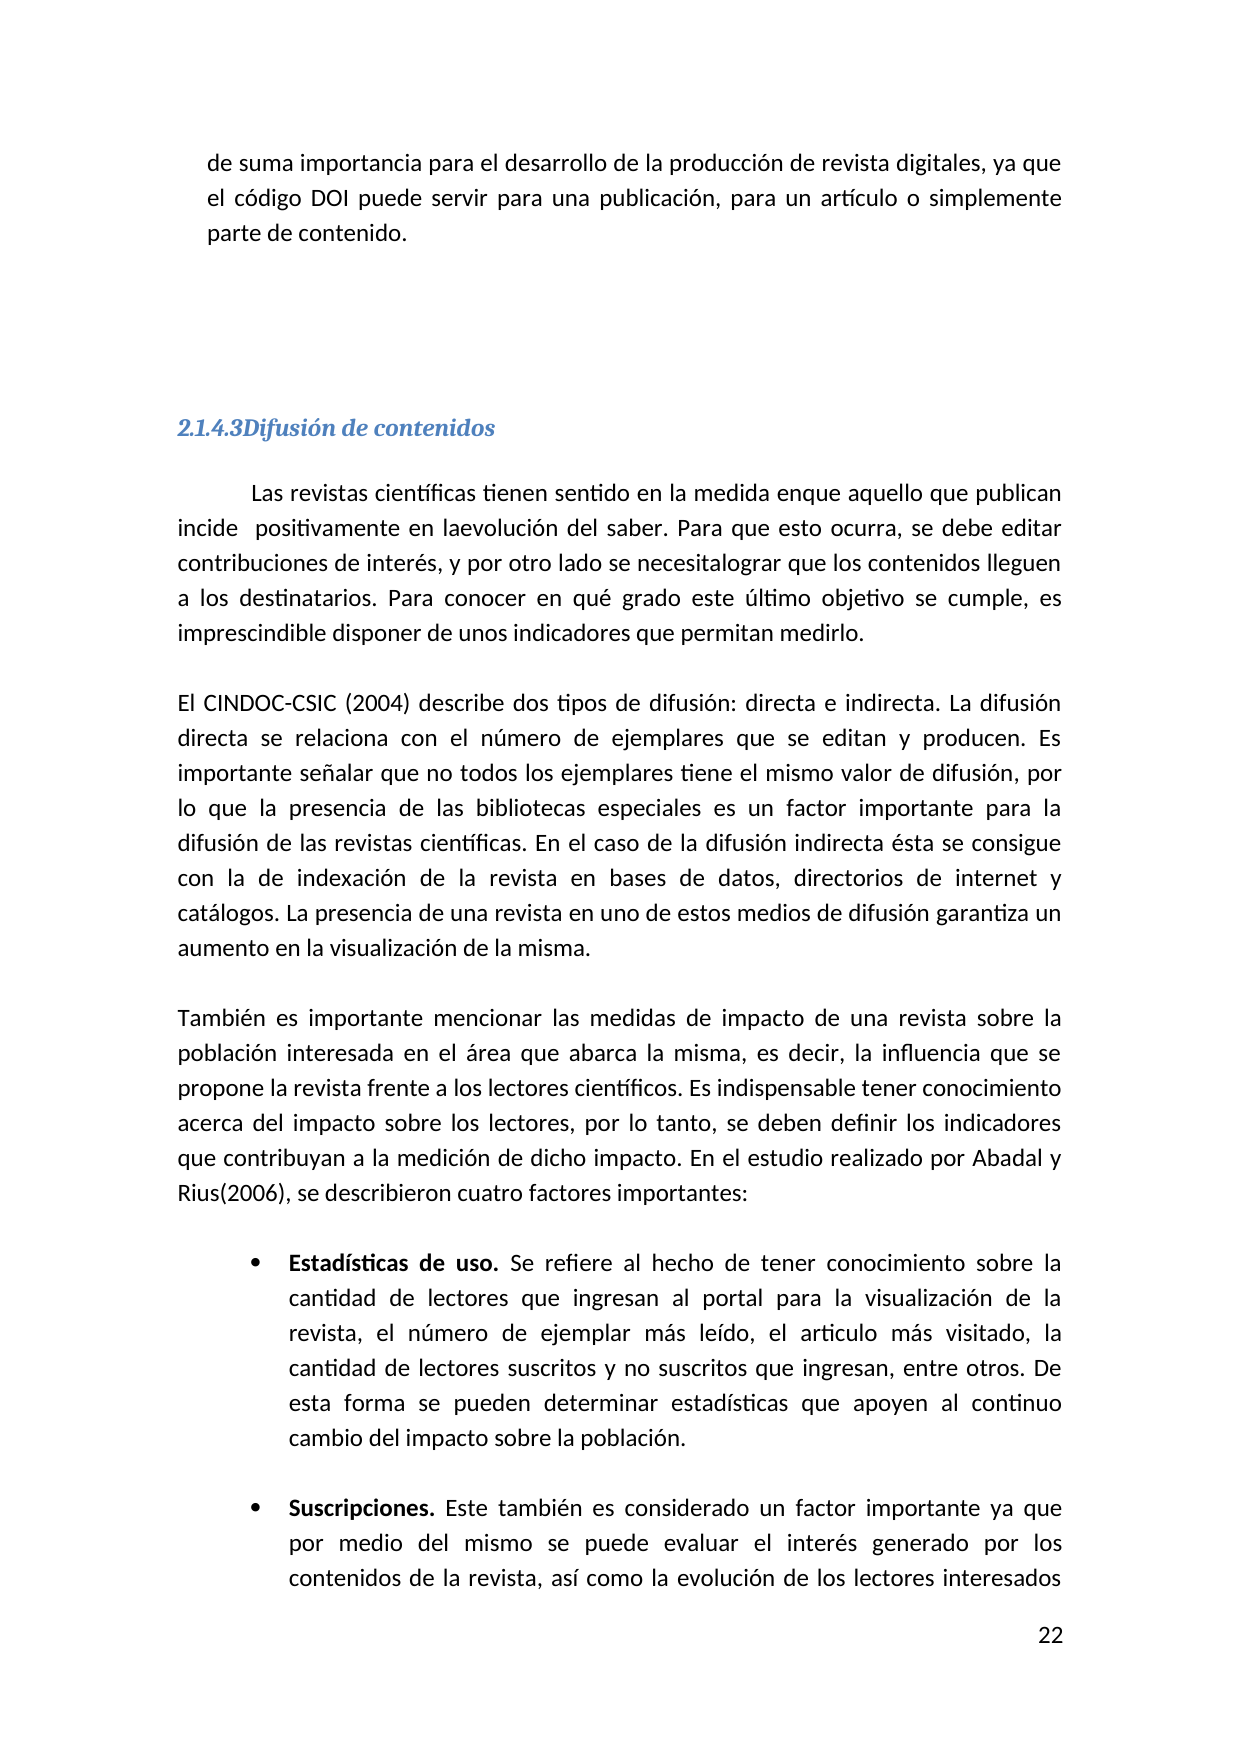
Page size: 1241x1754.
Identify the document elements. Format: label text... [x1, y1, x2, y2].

list Las revistas científicas tienen sentido en la medida enque aquello que publican incide positivamente en laevolución del saber. Para que esto ocurra, se debe editar contribuciones de interés, y por otro lado se necesitalograr que los contenidos lleguen a los destinatarios. Para conocer en qué grado este último objetivo se cumple, es imprescindible disponer de unos indicadores que permitan medirlo. [177, 477, 1063, 648]
list Estadísticas de uso. Se refiere al hecho de tener conocimiento sobre la cantidad de lectores que ingresan al portal para la visualización de la revista, el número de ejemplar más leído, el articulo más visitado, la cantidad de lectores suscritos y no suscritos que ingresan, entre otros. De esta forma se pueden determinar estadísticas que apoyen al continuo cambio del impacto sobre la población. [251, 1247, 1063, 1453]
subtitle 2.1.4.3Difusión de contenidos [177, 413, 1063, 442]
text También es importante mencionar las medidas de impacto de una revista sobre la población interesada en el área que abarca la misma, es decir, la influencia que se propone la revista frente a los lectores científicos. Es indispensable tener conocimiento acerca del impacto sobre los lectores, por lo tanto, se deben definir los indicadores que contribuyan a la medición de dicho impacto. En el estudio realizado por Abadal y Rius(2006), se describieron cuatro factores importantes: [177, 1002, 1063, 1208]
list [251, 1492, 1063, 1593]
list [207, 148, 1063, 248]
list El CINDOC-CSIC (2004) describe dos tipos de difusión: directa e indirecta. La difusión directa se relaciona con el número de ejemplares que se editan y producen. Es importante señalar que no todos los ejemplares tiene el mismo valor de difusión, por lo que la presencia de las bibliotecas especiales es un factor importante para la difusión de las revistas científicas. En el caso de la difusión indirecta ésta se consigue con la de indexación de la revista en bases de datos, directorios de internet y catálogos. La presencia de una revista en uno de estos medios de difusión garantiza un aumento en la visualización de la misma. [177, 687, 1063, 963]
